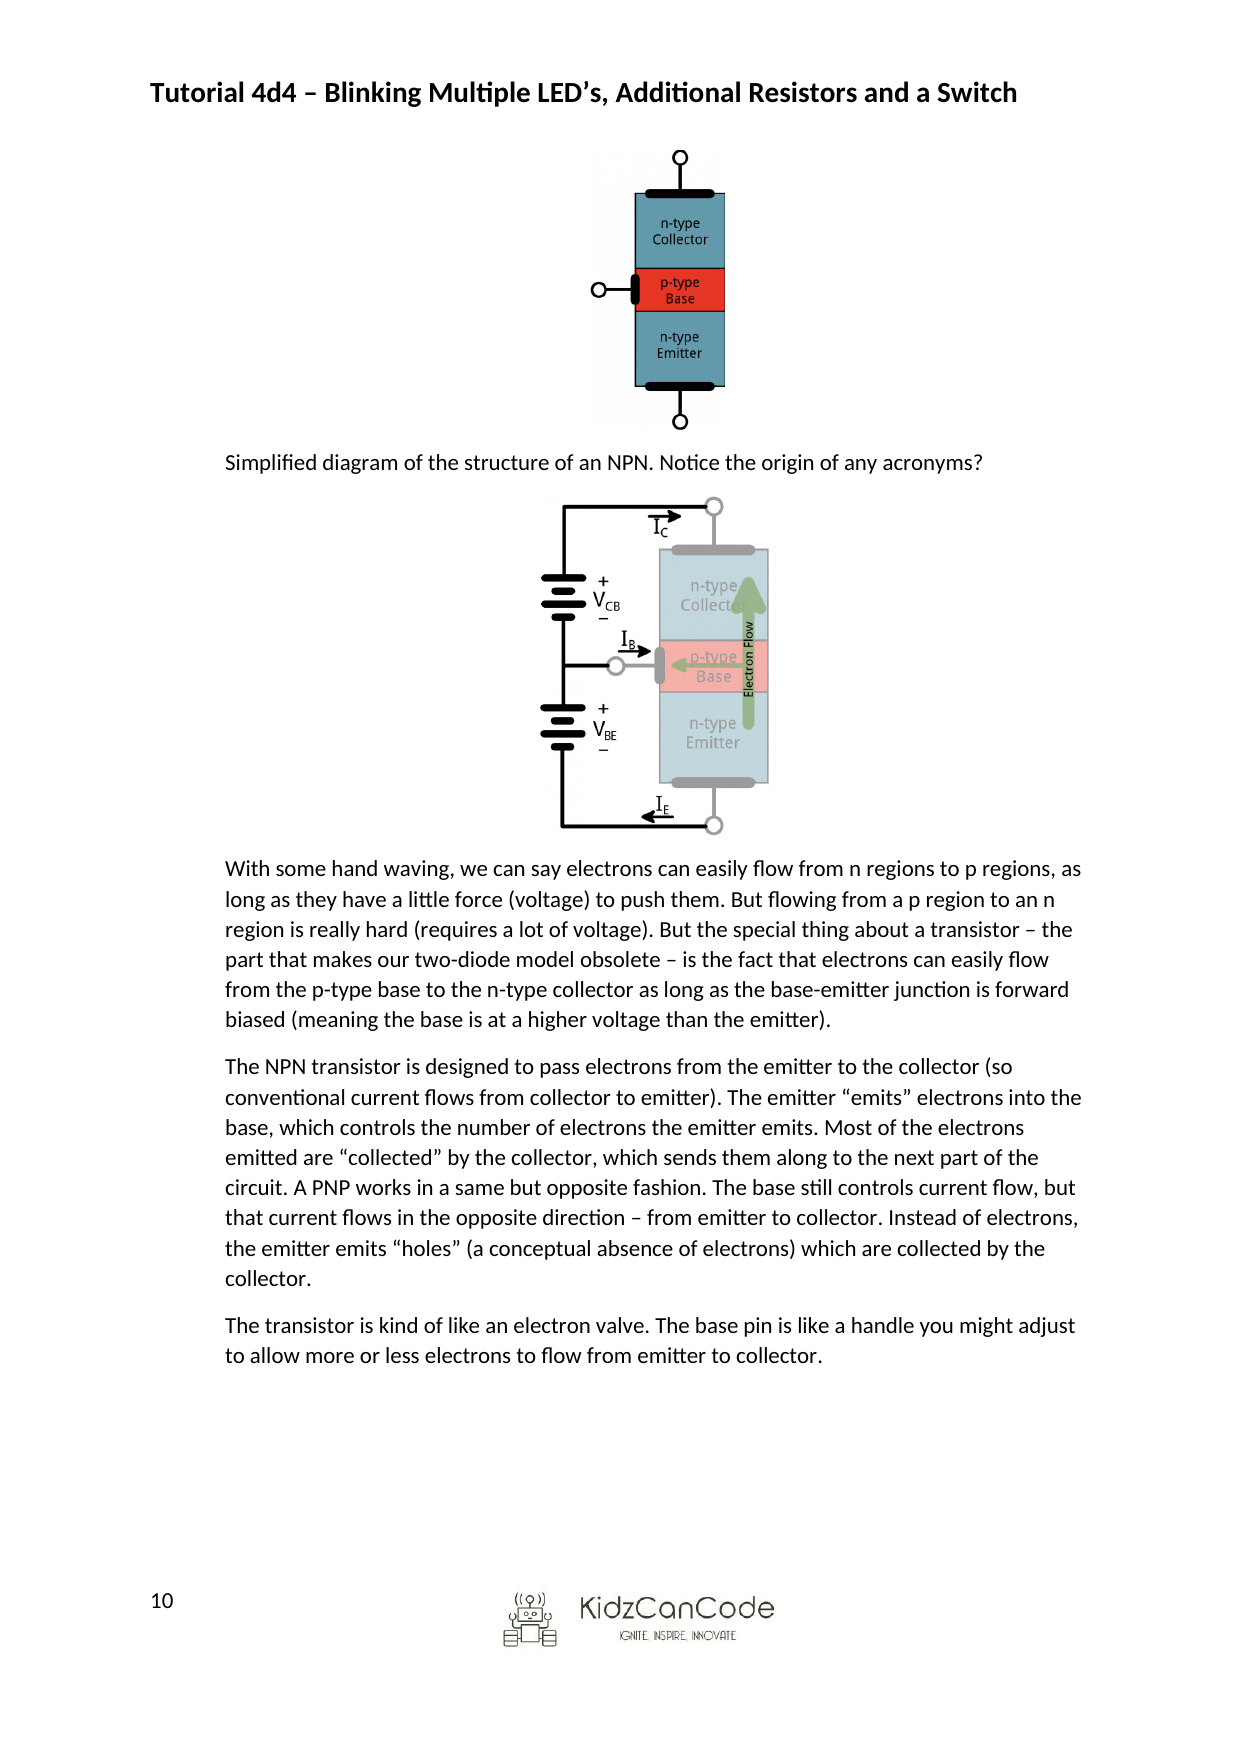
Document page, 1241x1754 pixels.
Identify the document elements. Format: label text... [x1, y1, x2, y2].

picture [590, 150, 725, 430]
text The NPN transistor is designed to pass electrons from the emitter to the collector (so conventional current flows from collector to emitter). The emitter “emits” electrons into the base, which controls the number of electrons the emitter emits. Most of the electrons emitted are “collected” by the collector, which sends them along to the next part of the circuit. A PNP works in a same but opposite fashion. The base still controls current flow, but that current flows in the opposite direction – from emitter to collector. Instead of electrons, the emitter emits “holes” (a conceptual absence of electrons) which are collected by the collector. [225, 1052, 1090, 1292]
picture [497, 1586, 781, 1653]
text With some hand waving, we can say electrons can easily flow from n regions to p regions, as long as they have a little force (voltage) to push them. But flowing from a p region to an n region is really hard (requires a lot of voltage). But the special thing about a transistor – the part that makes our two-diode model obsolete – is the fact that electrons can easily flow from the p-type base to the n-type collector as long as the base-emitter junction is forward biased (meaning the base is at a higher voltage than the emitter). [225, 854, 1090, 1034]
text The transistor is kind of like an electron valve. The base pin is like a handle you might adjust to allow more or less electrons to flow from emitter to collector. [225, 1311, 1090, 1369]
text Simplified diagram of the structure of an NPN. Notice the origin of any acronyms? [225, 448, 1090, 476]
picture [537, 495, 778, 836]
